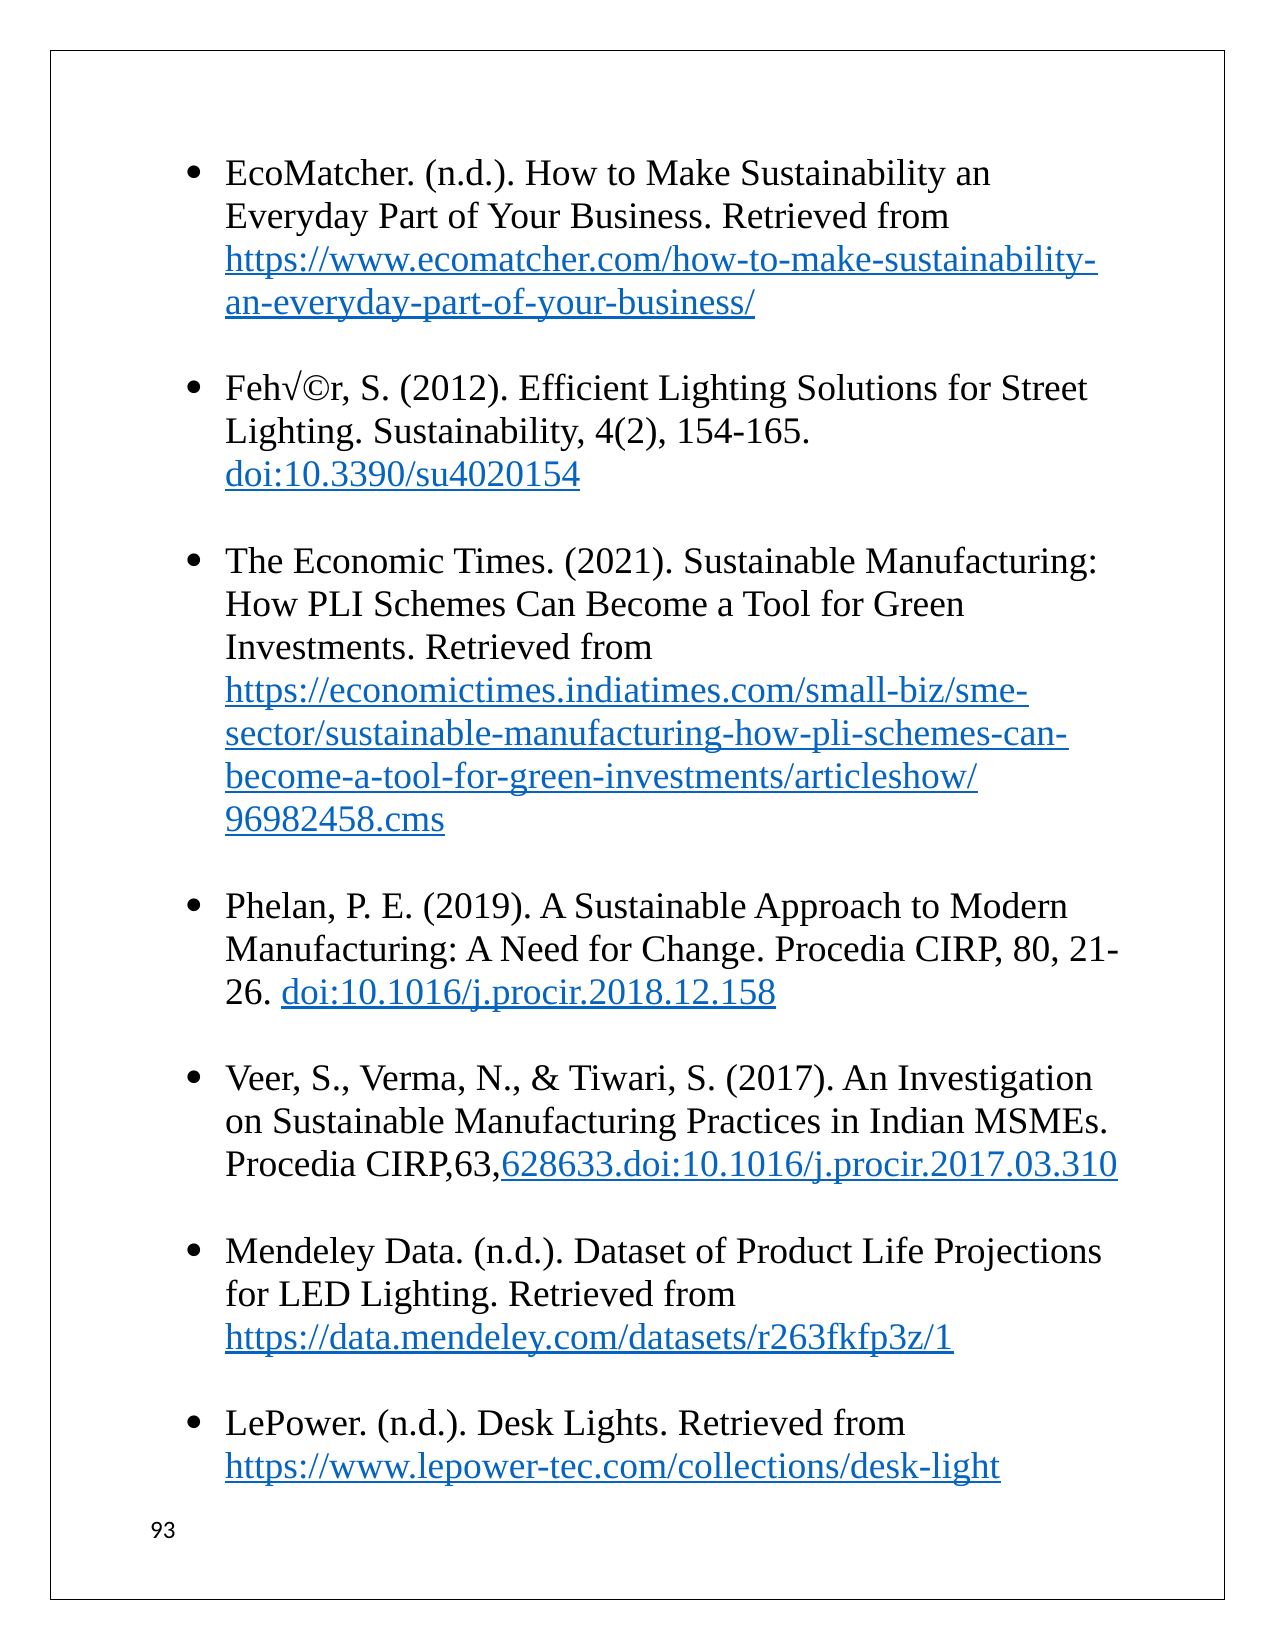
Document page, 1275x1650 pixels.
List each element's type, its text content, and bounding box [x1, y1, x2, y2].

list The Economic Times. (2021). Sustainable Manufacturing: How PLI Schemes Can Become a Tool for Green Investments. Retrieved from https://economictimes.indiatimes.com/small-biz/sme-sector/sustainable-manufacturing-how-pli-schemes-can-become-a-tool-for-green-investments/articleshow/96982458.cms [187, 538, 1125, 840]
list Phelan, P. E. (2019). A Sustainable Approach to Modern Manufacturing: A Need for Change. Procedia CIRP, 80, 21-26. doi:10.1016/j.procir.2018.12.158 [187, 883, 1125, 1012]
list Mendeley Data. (n.d.). Dataset of Product Life Projections for LED Lighting. Retrieved from https://data.mendeley.com/datasets/r263fkfp3z/1 [187, 1228, 1125, 1357]
list Veer, S., Verma, N., & Tiwari, S. (2017). An Investigation on Sustainable Manufacturing Practices in Indian MSMEs. Procedia CIRP,63,628633.doi:10.1016/j.procir.2017.03.310 [187, 1056, 1125, 1185]
list EcoMatcher. (n.d.). How to Make Sustainability an Everyday Part of Your Business. Retrieved from https://www.ecomatcher.com/how-to-make-sustainability-an-everyday-part-of-your-business/ [187, 150, 1125, 322]
list LePower. (n.d.). Desk Lights. Retrieved from https://www.lepower-tec.com/collections/desk-light [187, 1401, 1125, 1487]
list Feh√©r, S. (2012). Efficient Lighting Solutions for Street Lighting. Sustainability, 4(2), 154-165. doi:10.3390/su4020154 [187, 366, 1125, 495]
